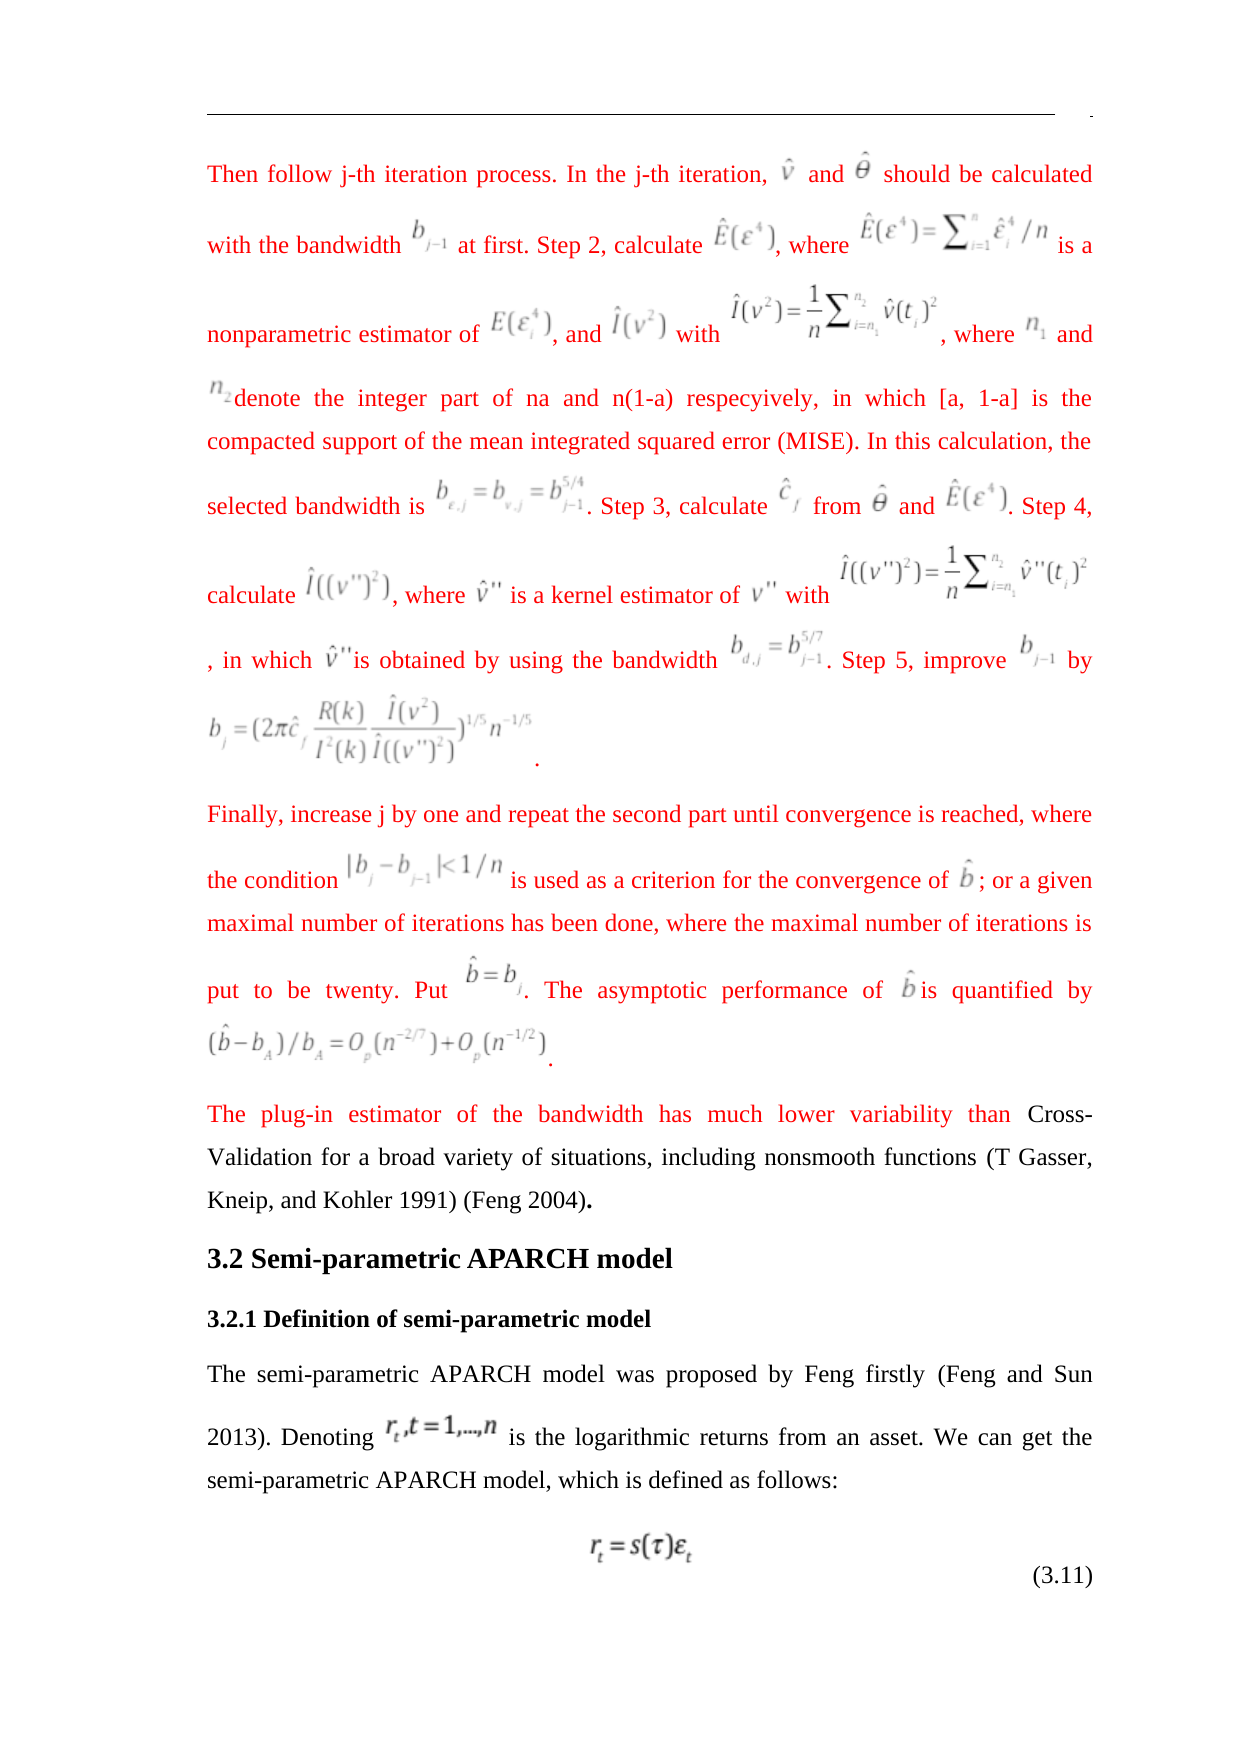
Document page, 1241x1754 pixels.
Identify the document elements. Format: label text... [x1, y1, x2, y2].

text (3.11) [207, 1521, 1093, 1589]
text The plug-in estimator of the bandwidth has much lower variability than Cross- Validation for a broad variety of situations, including nonsmooth functions (T Gasser, Kneip, and Kohler 1991) (Feng 2004). [207, 1099, 1093, 1214]
text Finally, increase j by one and repeat the second part until convergence is reached, where the condition is used as a criterion for the convergence of ; or a given maximal number of iterations has been done, where the maximal number of iterations is put to be twenty. Put . The asymptotic performance of is quantified by . [207, 799, 1093, 1072]
subtitle 3.2 Semi-parametric APARCH model [207, 1241, 1093, 1274]
text Then follow j-th iteration process. In the j-th iteration, and should be calculated with the bandwidth at first. Step 2, calculate , where is a nonparametric estimator of , and with , where and denote the integer part of na and n(1-a) respecyively, in which [a, 1-a] is the compacted support of the mean integrated squared error (MISE). In this calculation, the selected bandwidth is . Step 3, calculate from and . Step 4, calculate , where is a kernel estimator of with , in which is obtained by using the bandwidth . Step 5, improve by . [207, 148, 1093, 772]
text The semi-parametric APARCH model was proposed by Feng firstly (Feng and Sun 2013). Denoting is the logarithmic returns from an asset. We can get the semi-parametric APARCH model, which is defined as follows: [207, 1359, 1093, 1494]
subtitle 3.2.1 Definition of semi-parametric model [207, 1304, 1093, 1332]
